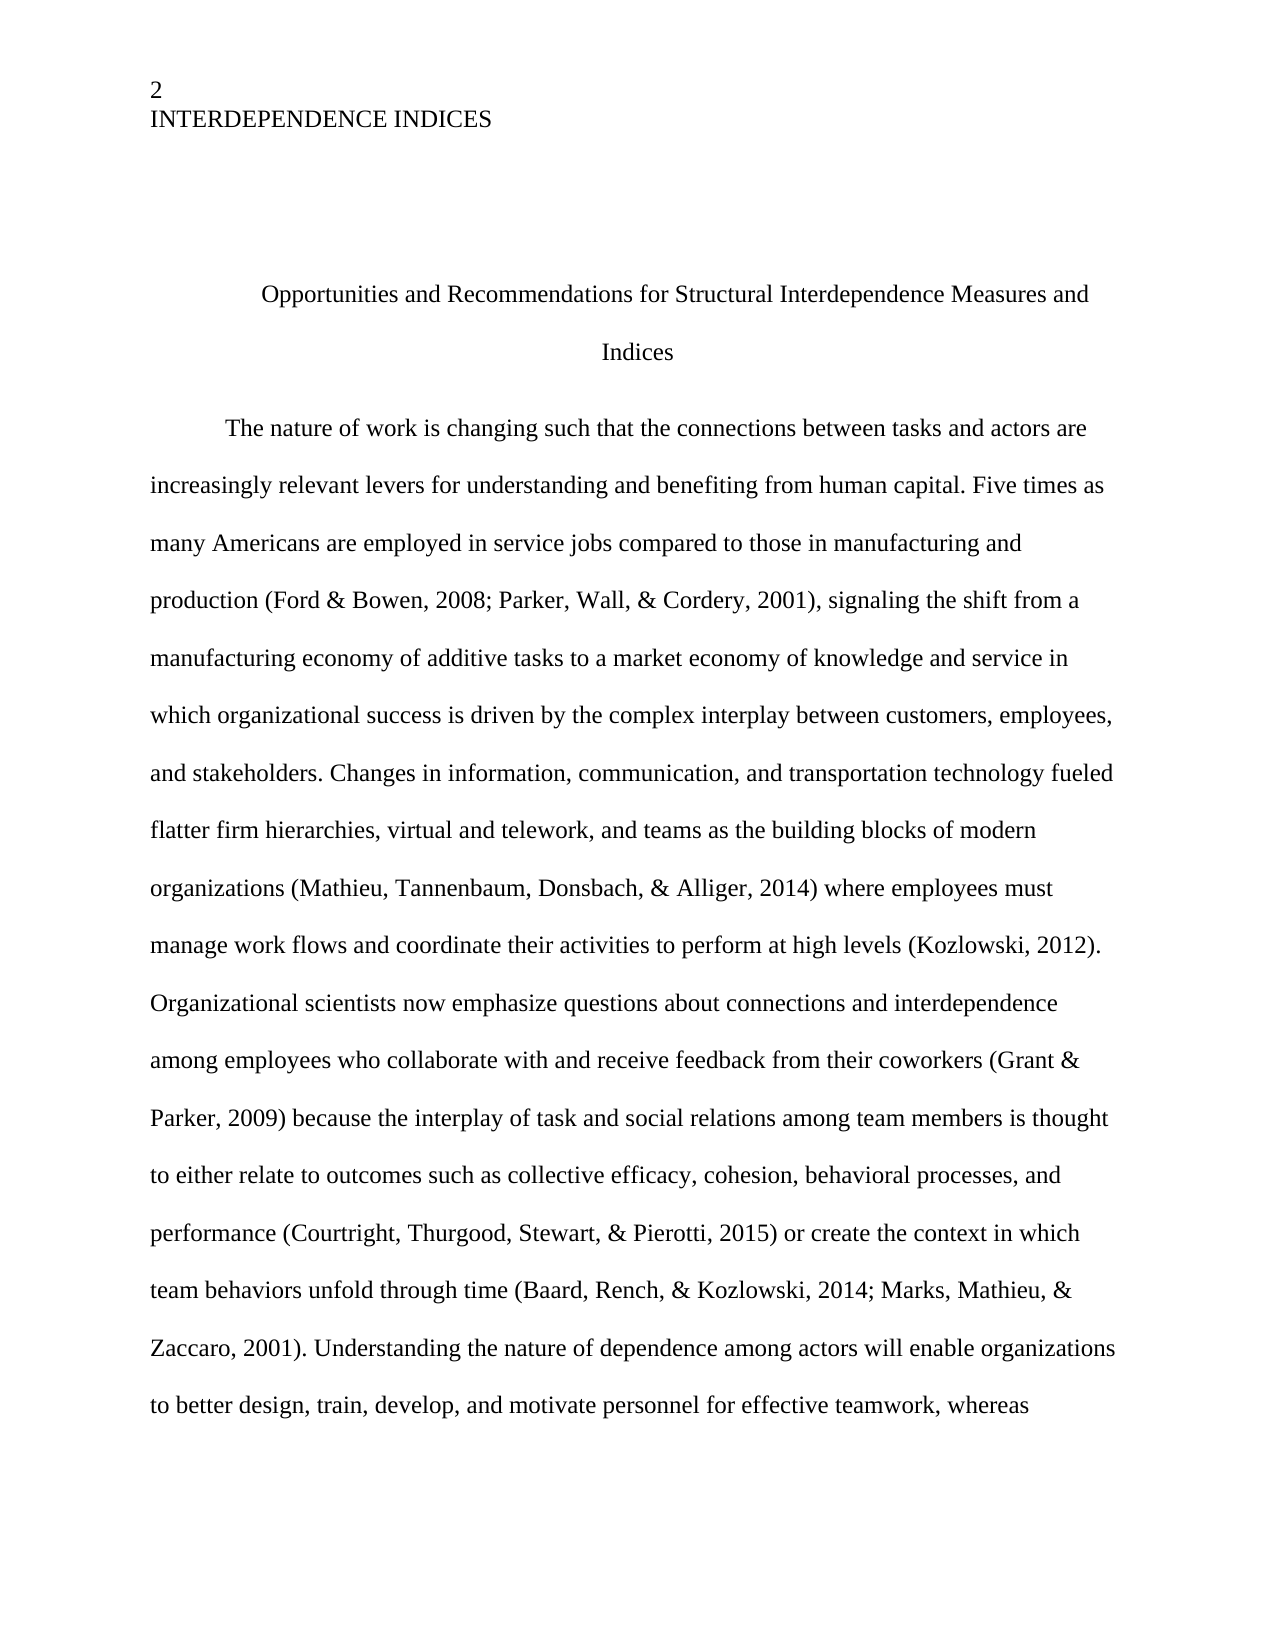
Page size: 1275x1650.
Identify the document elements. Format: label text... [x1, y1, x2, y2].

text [150, 413, 1125, 1419]
text Opportunities and Recommendations for Structural Interdependence Measures and Indices [150, 279, 1125, 365]
